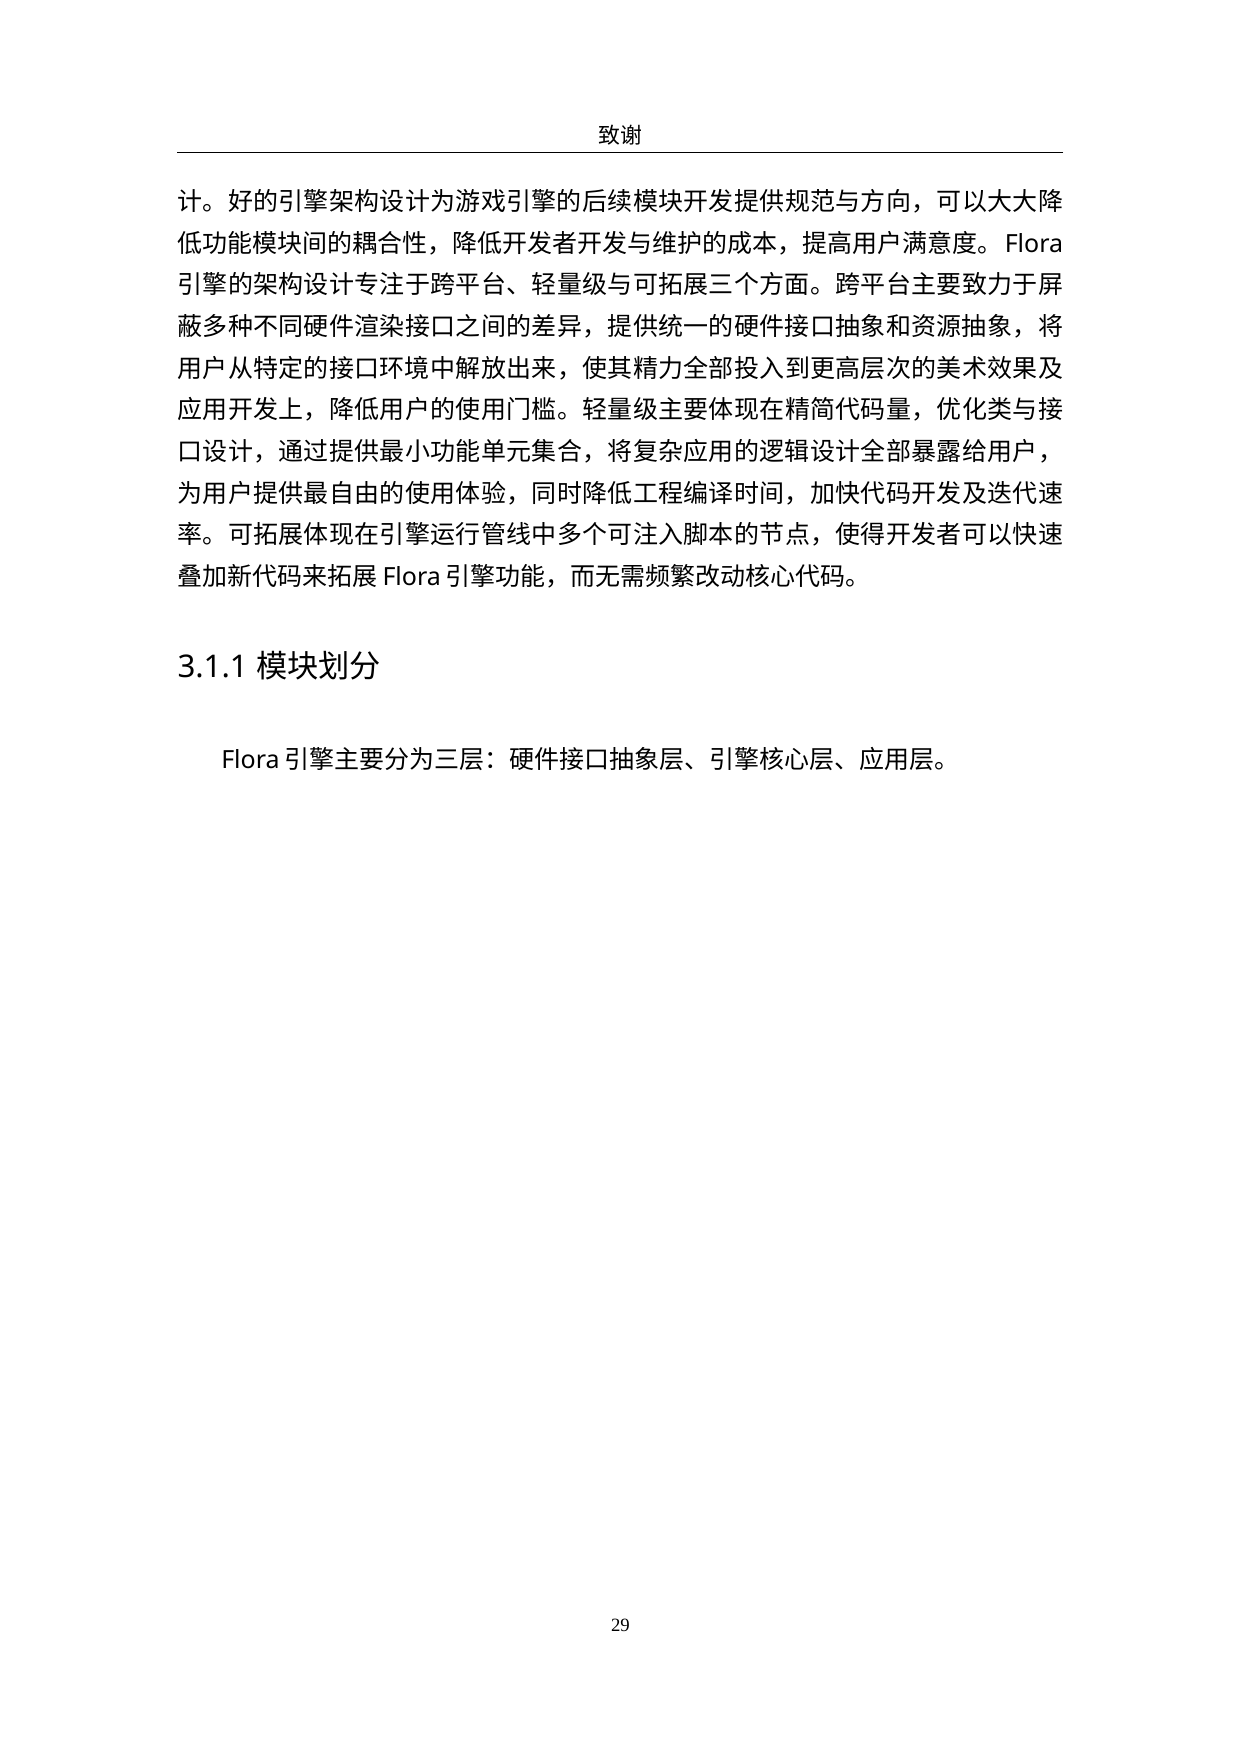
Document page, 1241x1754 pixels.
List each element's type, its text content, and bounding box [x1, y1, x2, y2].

list 模块划分 [177, 644, 1063, 686]
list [177, 177, 1063, 594]
list Flora引擎主要分为三层：硬件接口抽象层、引擎核心层、应用层。 [177, 736, 1063, 777]
